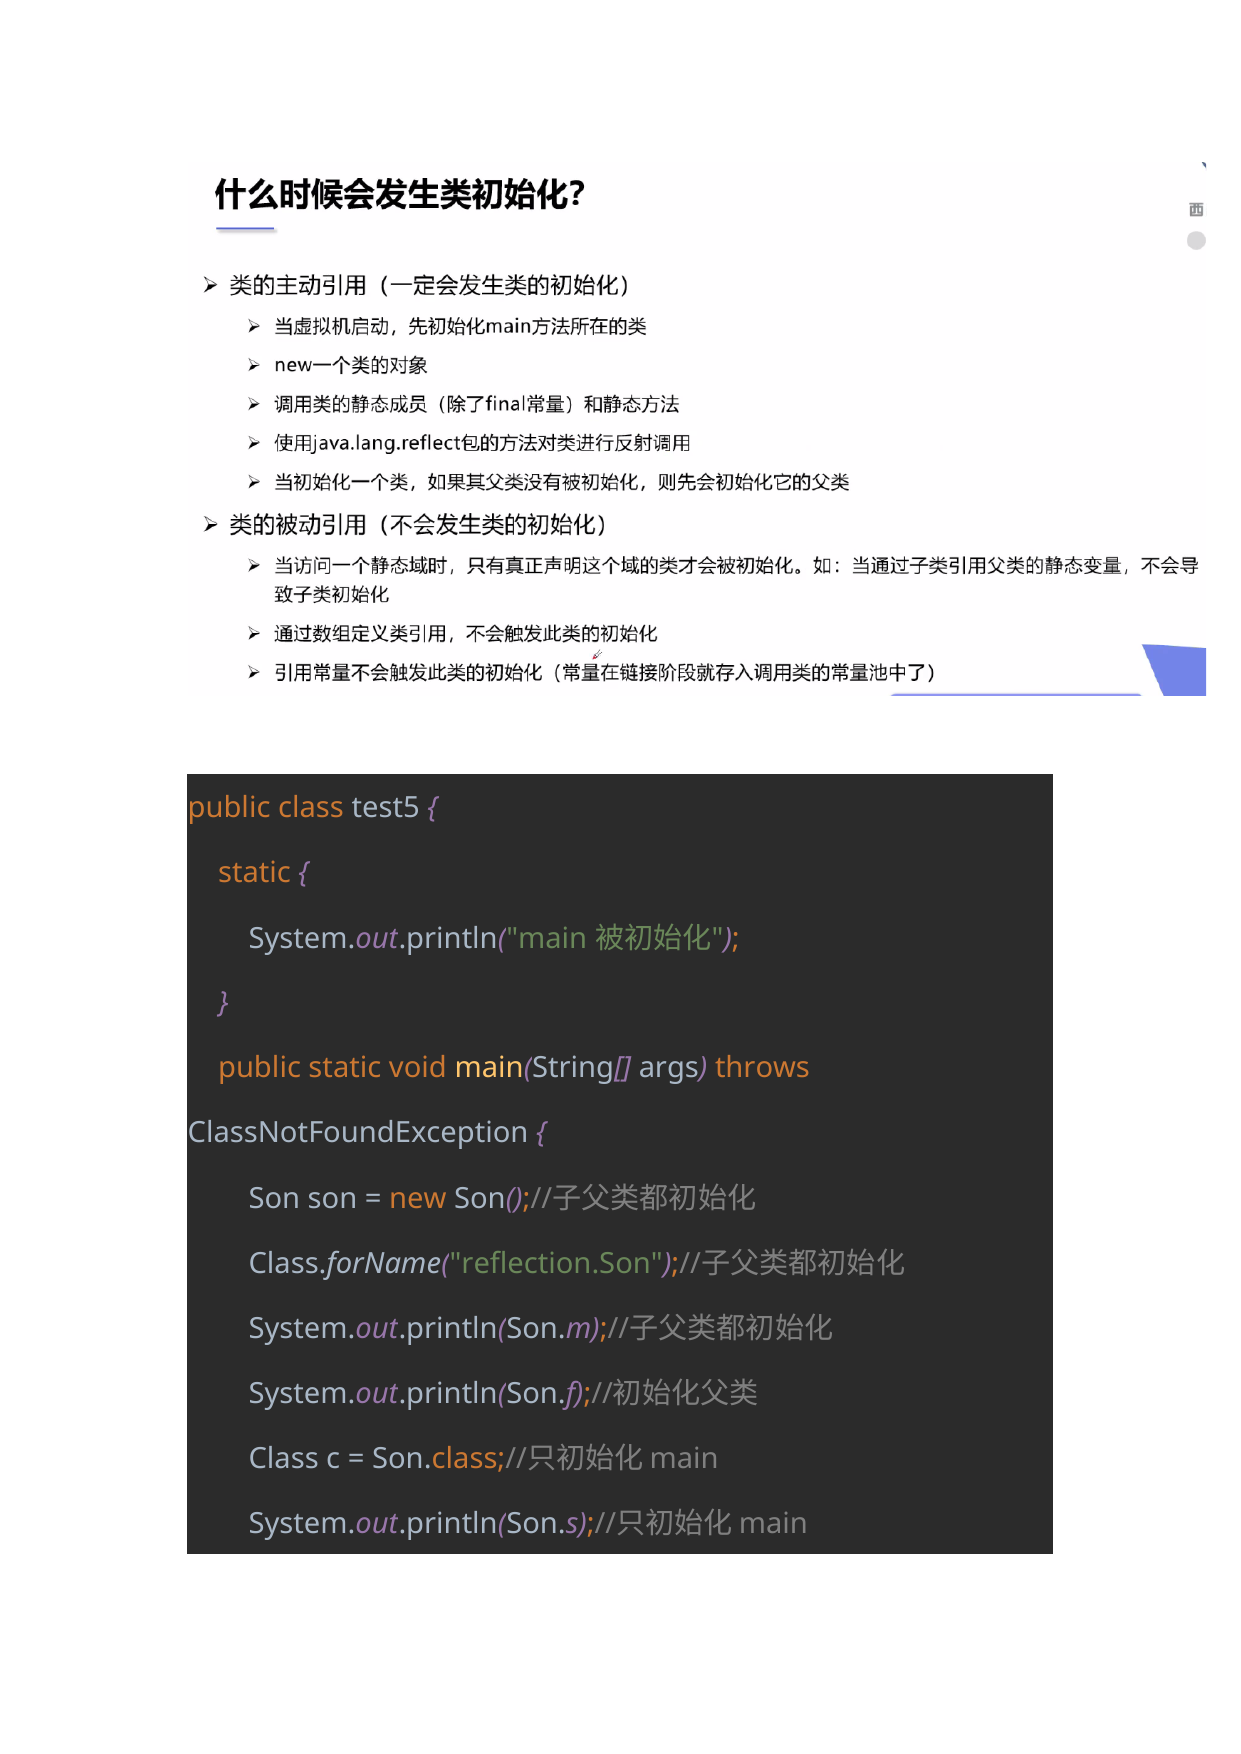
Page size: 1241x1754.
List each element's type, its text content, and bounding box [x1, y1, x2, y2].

text public class test5 { static { System.out.println("main 被初始化"); } public static void main(String[] args) throws ClassNotFoundException { Son son = new Son();//子父类都初始化 Class.forName("reflection.Son");//子父类都初始化 System.out.println(Son.m);//子父类都初始化 System.out.println(Son.f);//初始化父类 Class c = Son.class;//只初始化main System.out.println(Son.s);//只初始化main [187, 774, 1053, 1554]
picture [187, 162, 1207, 696]
